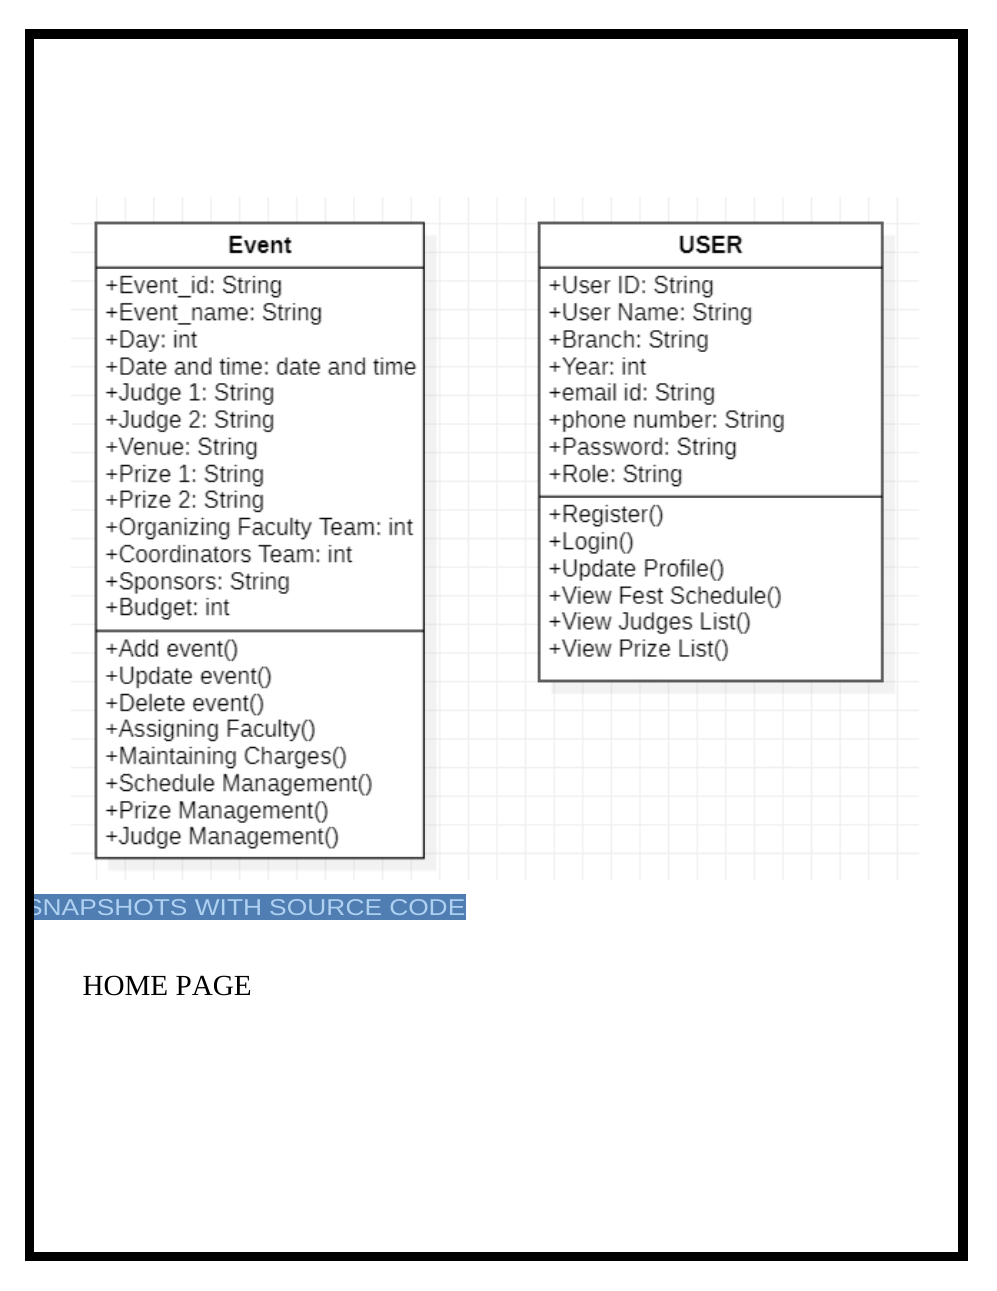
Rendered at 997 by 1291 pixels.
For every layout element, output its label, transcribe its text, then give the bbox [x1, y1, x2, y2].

text SNAPSHOTS WITH SOURCE CODE [34, 393, 958, 920]
text HOME PAGE [34, 968, 958, 1002]
picture [69, 197, 919, 879]
